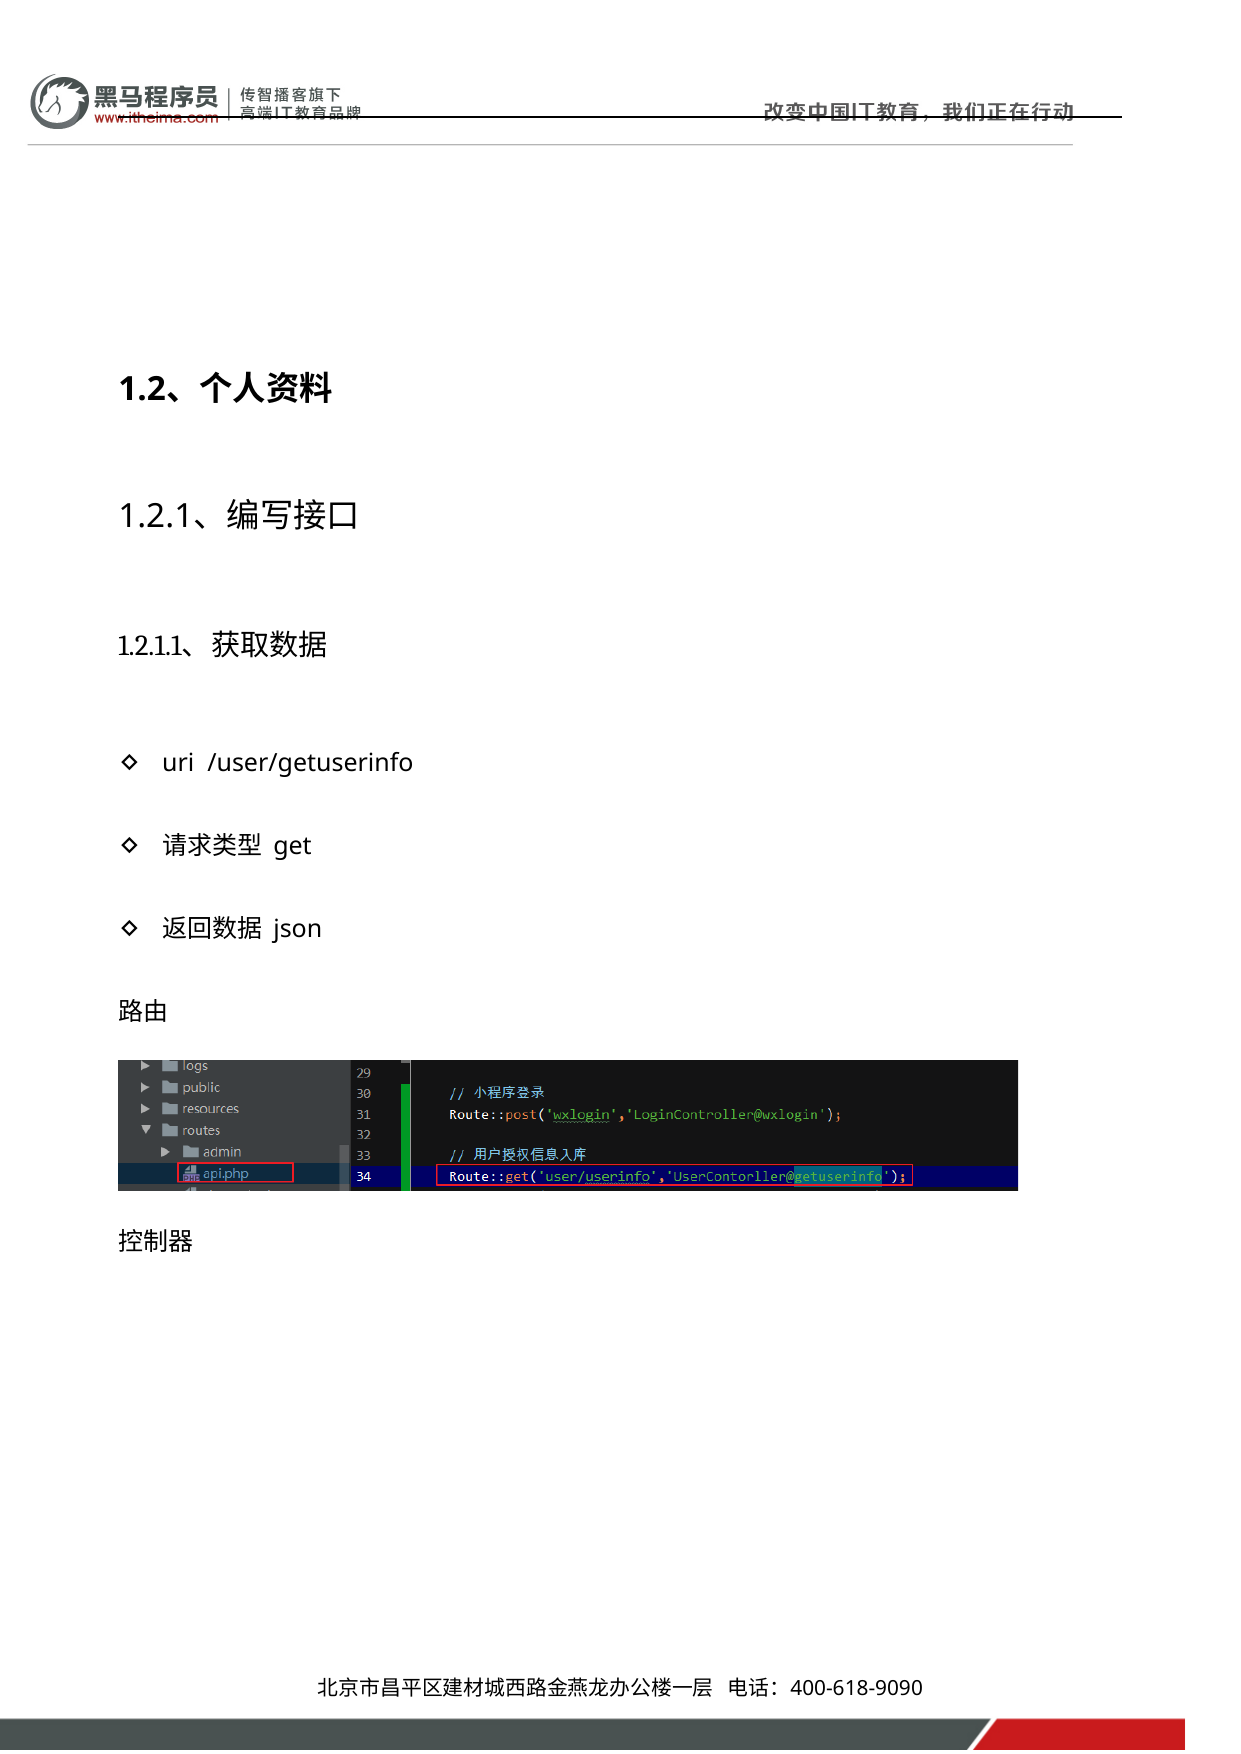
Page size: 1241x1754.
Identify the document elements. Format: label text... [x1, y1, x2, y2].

subtitle 1.2.1、编写接口 [118, 480, 1122, 545]
text 路由 [118, 977, 1122, 1042]
subtitle 1.2.1.1、获取数据 [118, 610, 1122, 675]
list uri /user/getuserinfo [118, 729, 1122, 794]
text 控制器 [118, 1207, 1122, 1272]
subtitle 1.2、个人资料 [118, 353, 1122, 418]
list 返回数据 json [118, 894, 1122, 959]
picture [0, 1659, 1186, 1750]
picture [0, 3, 1176, 153]
picture [118, 1060, 1019, 1191]
list 请求类型 get [118, 811, 1122, 876]
